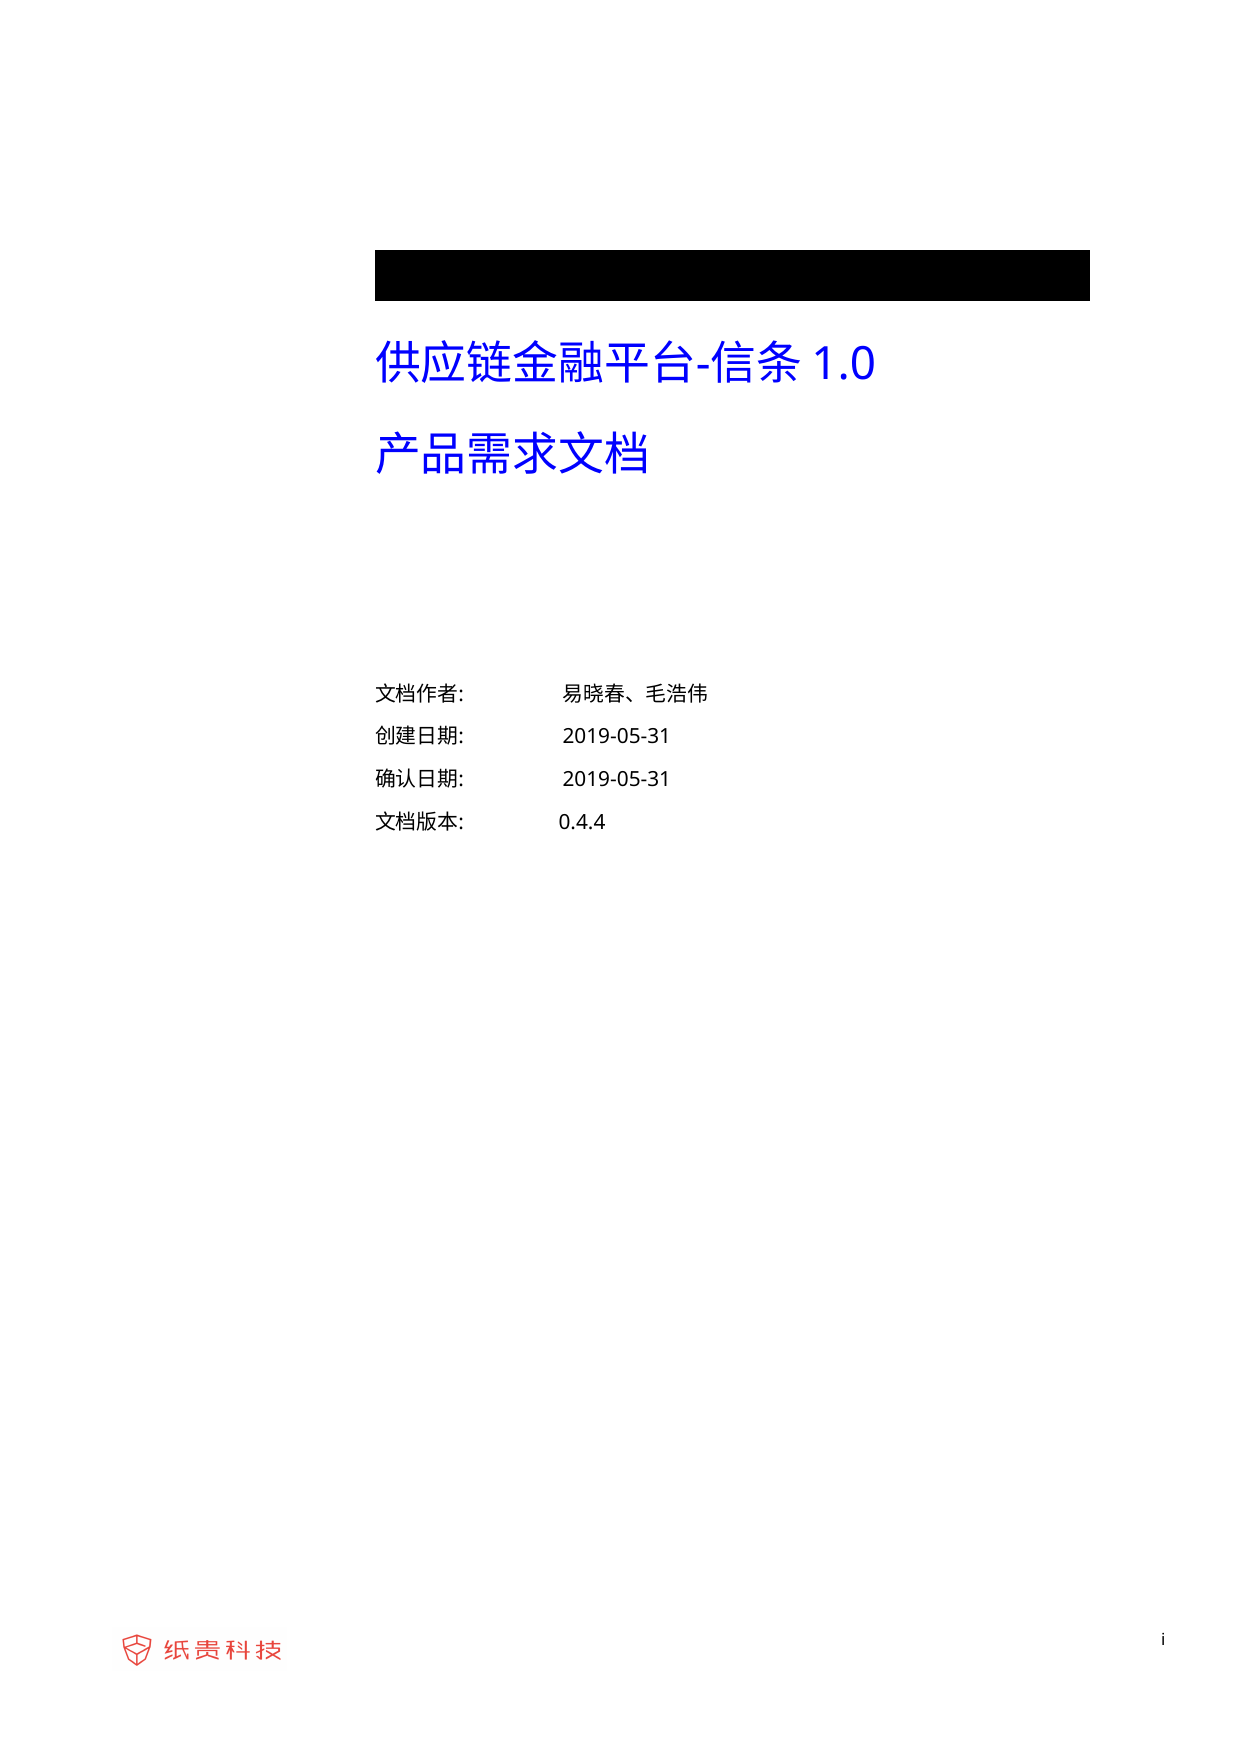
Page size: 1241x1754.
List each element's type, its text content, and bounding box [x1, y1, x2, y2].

text 文档作者: 易晓春、毛浩伟 [375, 677, 1165, 707]
text 文档版本: 0.4.4 [375, 805, 1165, 836]
text 确认日期: 2019-05-31 [375, 763, 1165, 793]
title 产品需求文档 [375, 418, 1090, 484]
title 供应链金融平台-信条1.0 [375, 326, 1090, 393]
text 创建日期: 2019-05-31 [375, 720, 1165, 750]
picture [112, 1627, 287, 1671]
